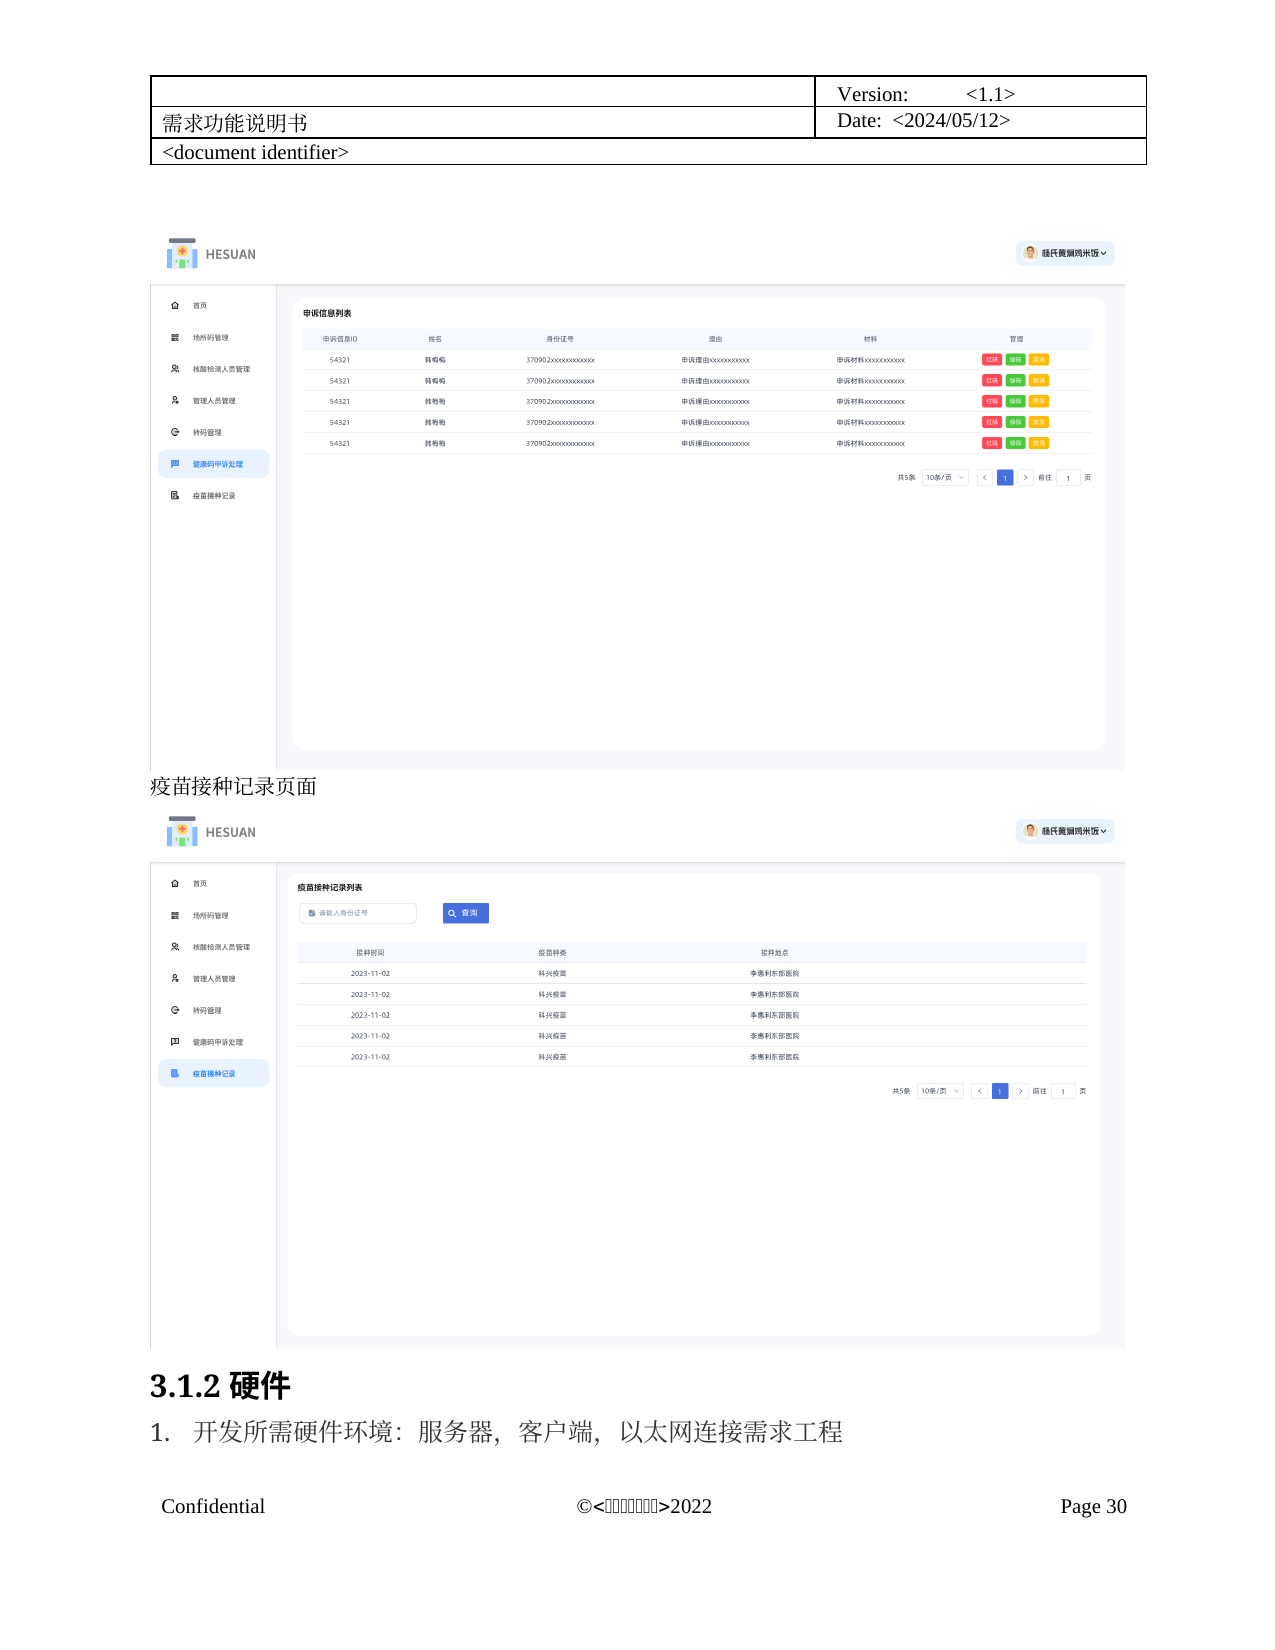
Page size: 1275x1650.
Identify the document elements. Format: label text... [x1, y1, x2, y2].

picture [150, 800, 1125, 1349]
picture [150, 222, 1125, 771]
list 开发所需硬件环境：服务器，客户端，以太网连接需求工程 [150, 1413, 1125, 1449]
subtitle 3.1.2 硬件 [150, 1361, 1125, 1407]
text 疫苗接种记录页面 [150, 771, 1125, 800]
